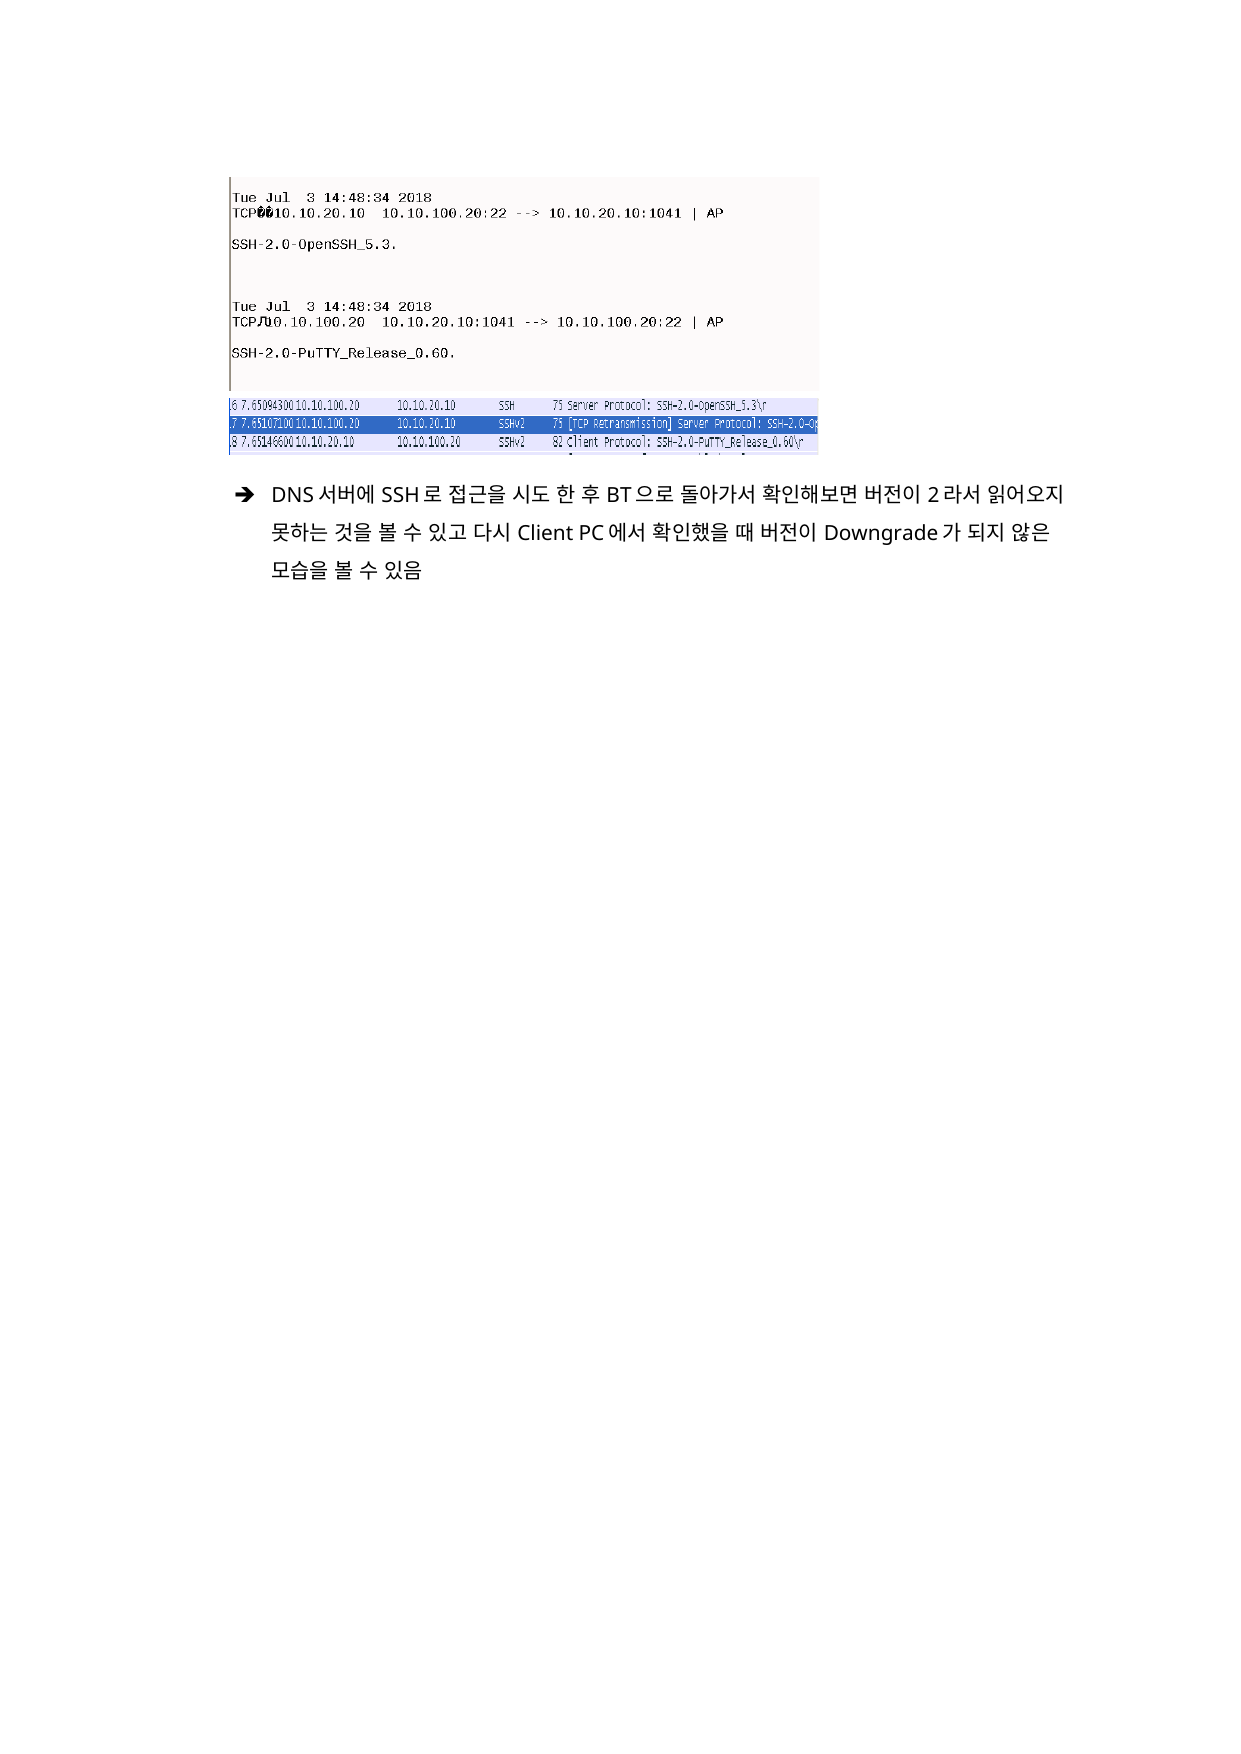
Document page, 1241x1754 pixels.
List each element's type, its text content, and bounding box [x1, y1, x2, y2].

picture [229, 398, 819, 455]
list DNS서버에 SSH로 접근을 시도 한 후 BT으로 돌아가서 확인해보면 버전이 2라서 읽어오지 못하는 것을 볼 수 있고 다시 Client PC에서 확인했을 때 버전이 Downgrade가 되지 않은 모습을 볼 수 있음 [234, 479, 1090, 584]
picture [229, 177, 820, 391]
